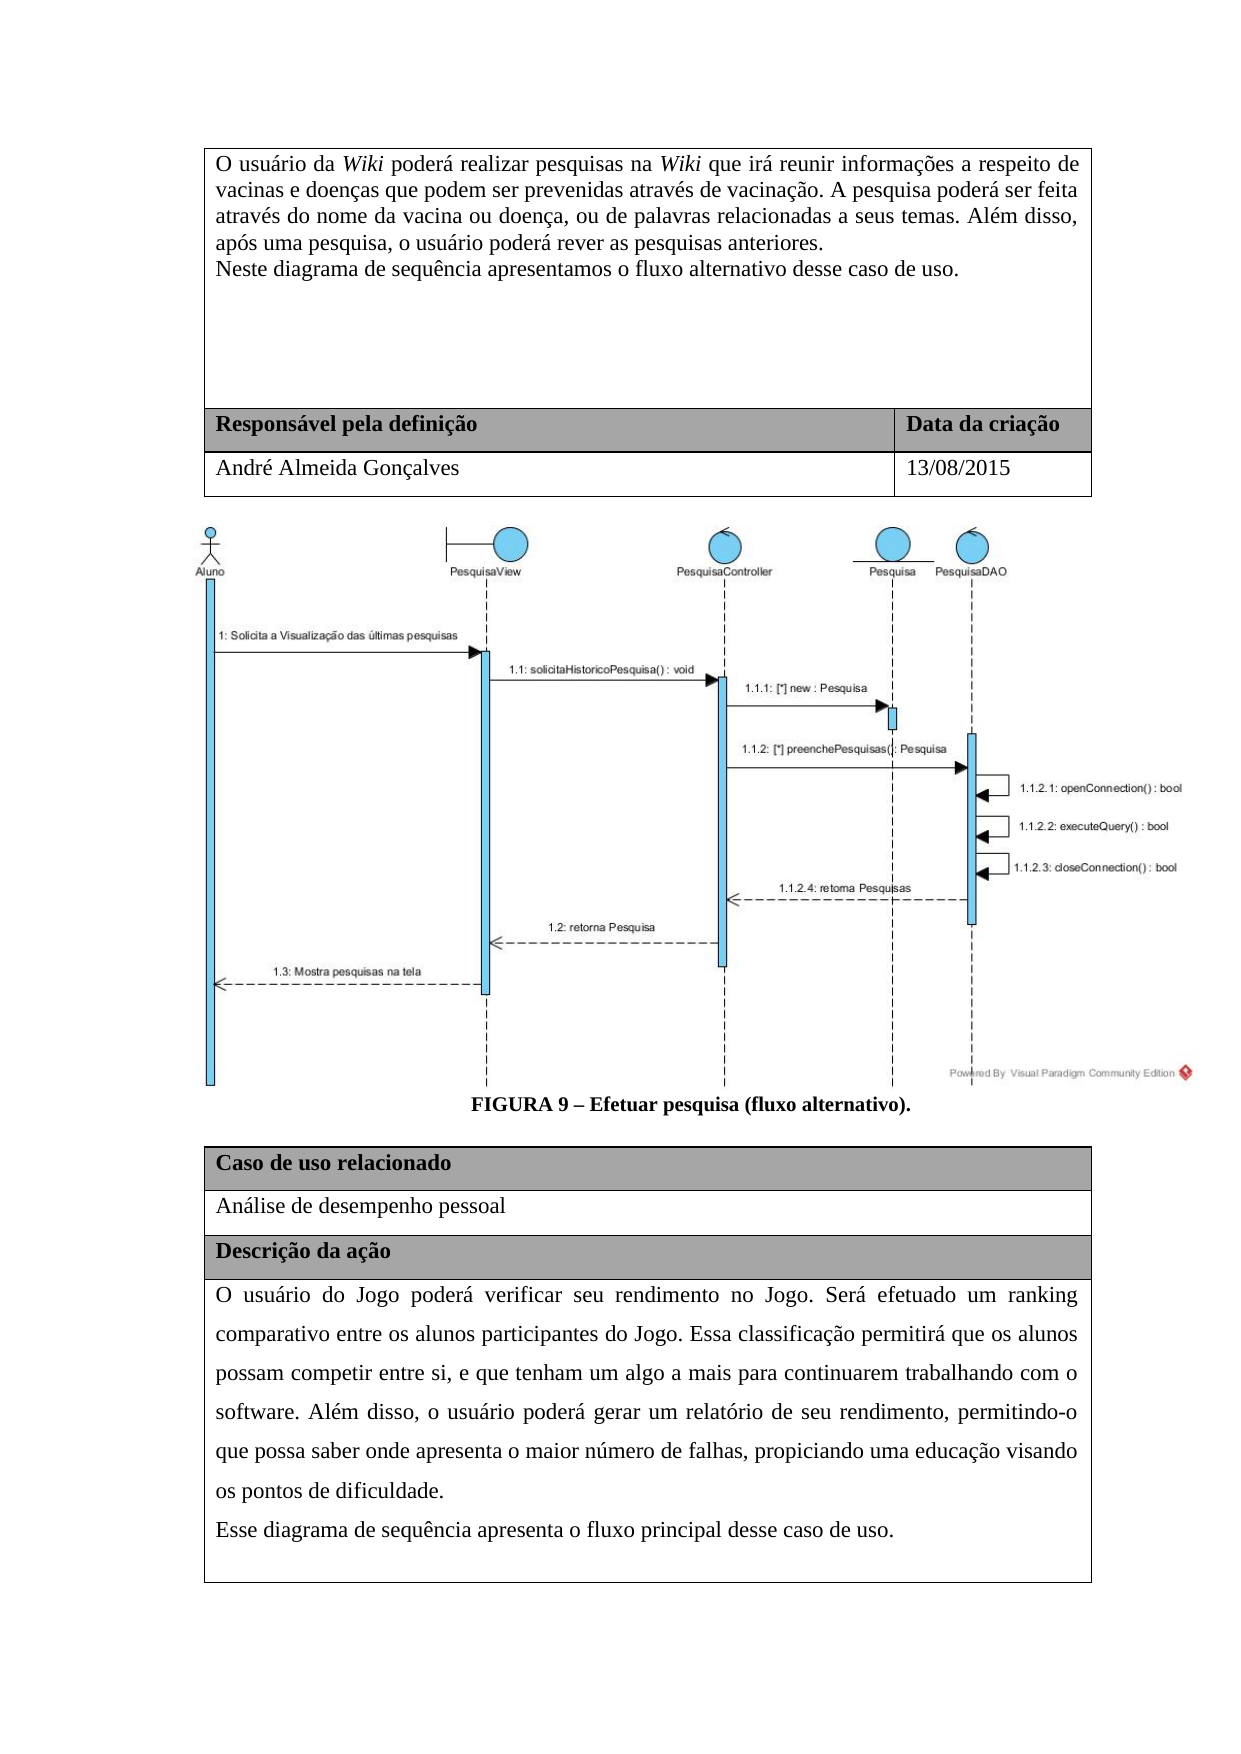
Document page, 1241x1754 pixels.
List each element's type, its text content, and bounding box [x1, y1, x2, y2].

picture [177, 525, 1198, 1090]
table_cell Responsável pela definição [205, 409, 894, 451]
table_cell Análise de desempenho pessoal [205, 1191, 1091, 1235]
table_cell André Almeida Gonçalves [205, 453, 894, 496]
table_cell O usuário do Jogo poderá verificar seu rendimento no Jogo. Será efetuado um ranking comparativo entre os alunos participantes do Jogo. Essa classificação permitirá que os alunos possam competir entre si, e que tenham um algo a mais para continuarem trabalhando com o software. Além disso, o usuário poderá gerar um relatório de seu rendimento, permitindo-o que possa saber onde apresenta o maior número de falhas, propiciando uma educação visando os pontos de dificuldade. Esse diagrama de sequência apresenta o fluxo principal desse caso de uso. [205, 1280, 1091, 1582]
table_cell 13/08/2015 [895, 453, 1091, 496]
table_cell Descrição da ação [205, 1236, 1091, 1279]
table_header Caso de uso relacionado [205, 1148, 1091, 1190]
table_cell Data da criação [895, 409, 1091, 451]
list FIGURA 9 – Efetuar pesquisa (fluxo alternativo). [343, 1092, 1039, 1116]
table_cell O usuário da Wiki poderá realizar pesquisas na Wiki que irá reunir informações a respeito de vacinas e doenças que podem ser prevenidas através de vacinação. A pesquisa poderá ser feita através do nome da vacina ou doença, ou de palavras relacionadas a seus temas. Além disso, após uma pesquisa, o usuário poderá rever as pesquisas anteriores. Neste diagrama de sequência apresentamos o fluxo alternativo desse caso de uso. [205, 149, 1091, 408]
